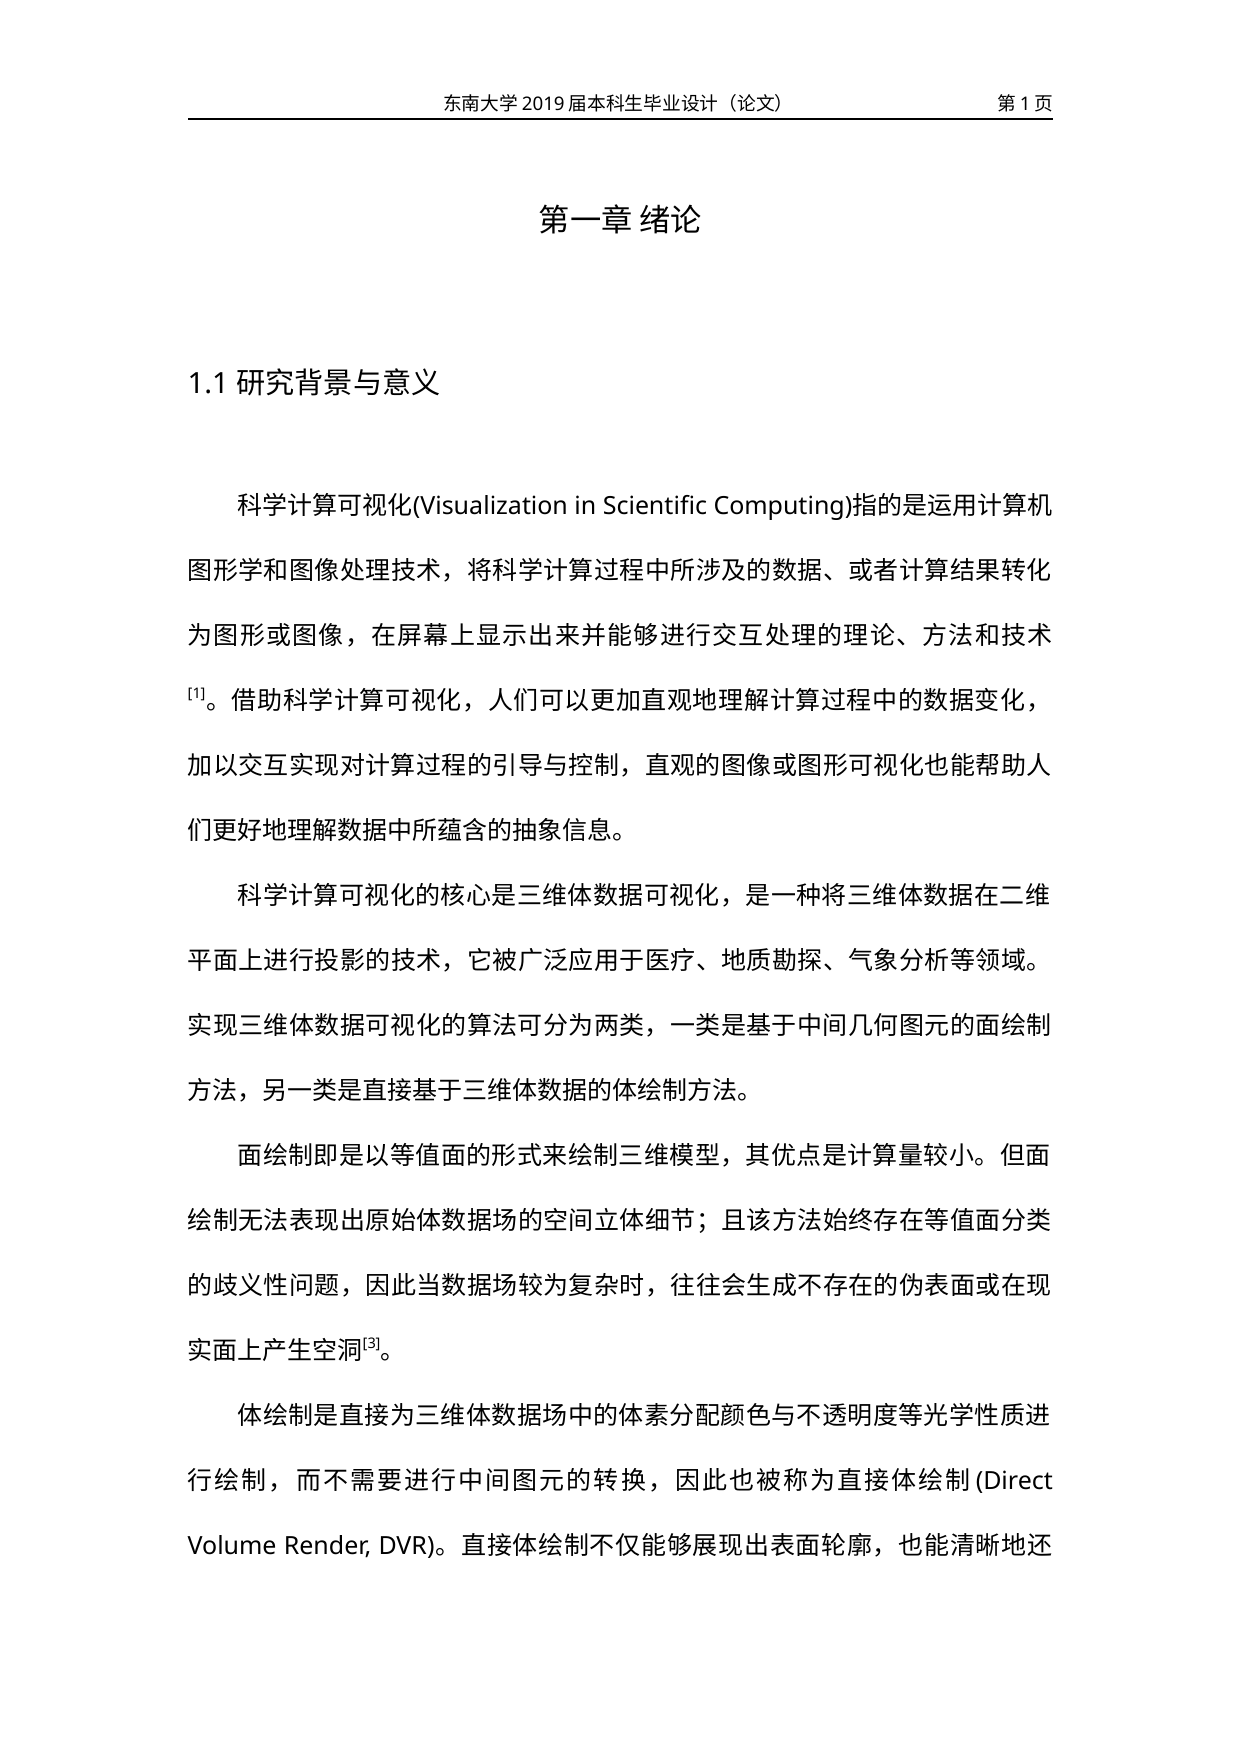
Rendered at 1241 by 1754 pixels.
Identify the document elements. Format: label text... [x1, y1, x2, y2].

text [187, 1381, 1053, 1576]
text 科学计算可视化的核心是三维体数据可视化，是一种将三维体数据在二维平面上进行投影的技术，它被广泛应用于医疗、地质勘探、气象分析等领域。实现三维体数据可视化的算法可分为两类，一类是基于中间几何图元的面绘制方法，另一类是直接基于三维体数据的体绘制方法。 [187, 861, 1053, 1121]
subtitle 1.1 研究背景与意义 [187, 348, 1053, 413]
subtitle 第一章 绪论 [187, 185, 1053, 250]
text 面绘制即是以等值面的形式来绘制三维模型，其优点是计算量较小。但面绘制无法表现出原始体数据场的空间立体细节；且该方法始终存在等值面分类的歧义性问题，因此当数据场较为复杂时，往往会生成不存在的伪表面或在现实面上产生空洞[3]。 [187, 1121, 1053, 1381]
text 科学计算可视化(Visualization in Scientific Computing)指的是运用计算机图形学和图像处理技术，将科学计算过程中所涉及的数据、或者计算结果转化为图形或图像，在屏幕上显示出来并能够进行交互处理的理论、方法和技术[1]。借助科学计算可视化，人们可以更加直观地理解计算过程中的数据变化，加以交互实现对计算过程的引导与控制，直观的图像或图形可视化也能帮助人们更好地理解数据中所蕴含的抽象信息。 [187, 471, 1053, 861]
